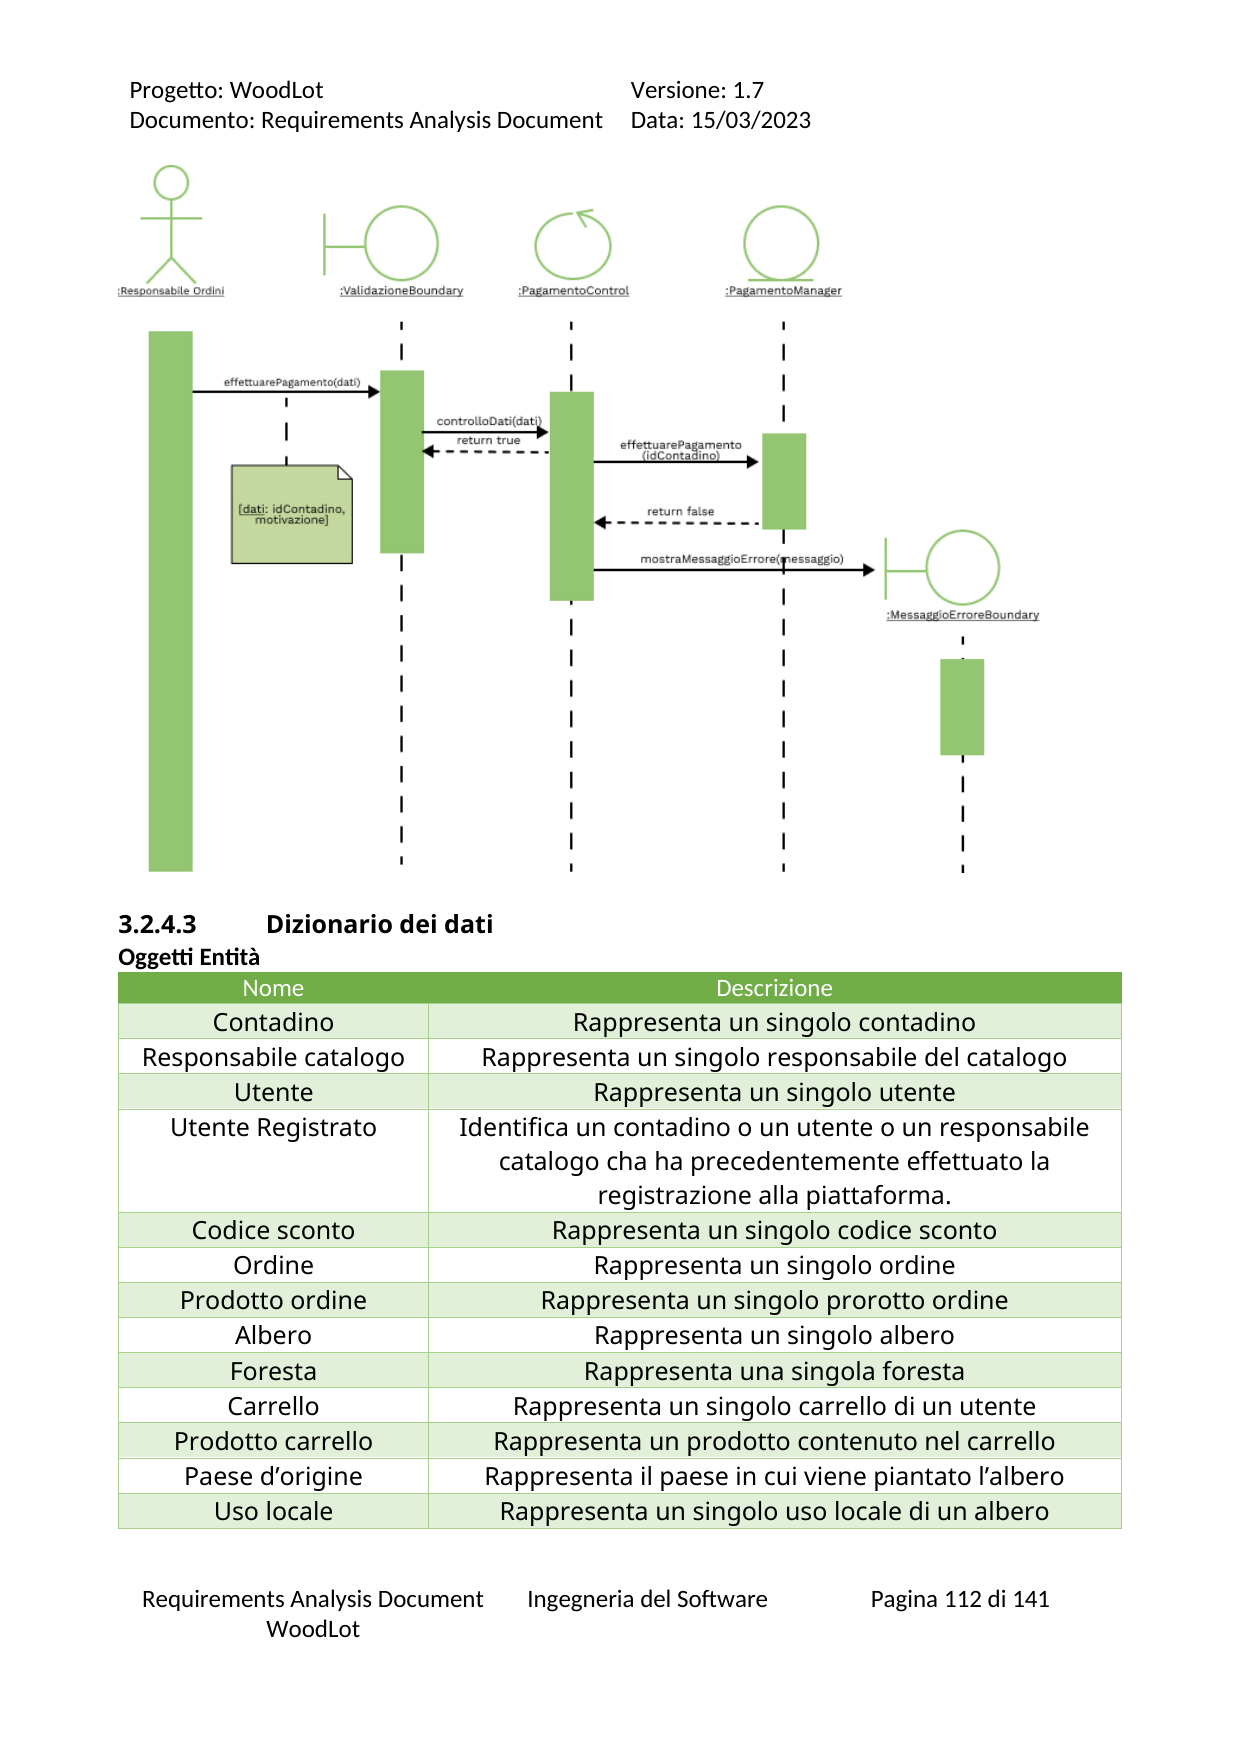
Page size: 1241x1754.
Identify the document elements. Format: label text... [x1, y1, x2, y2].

table_header Nome [119, 973, 428, 1003]
table_cell Utente Registrato [119, 1110, 428, 1212]
table_cell Rappresenta un singolo albero [429, 1318, 1121, 1352]
table_cell Prodotto carrello [119, 1423, 428, 1457]
table_cell Rappresenta una singola foresta [429, 1353, 1121, 1387]
table_cell Rappresenta un singolo ordine [429, 1248, 1121, 1282]
subtitle Dizionario dei dati [118, 907, 1122, 941]
table_cell Foresta [119, 1353, 428, 1387]
text Oggetti Entità [118, 941, 1122, 972]
table_cell Rappresenta un singolo carrello di un utente [429, 1388, 1121, 1422]
table_cell Paese d’origine [119, 1459, 428, 1492]
table_cell Rappresenta un singolo utente [429, 1074, 1121, 1108]
table_cell Rappresenta il paese in cui viene piantato l’albero [429, 1459, 1121, 1492]
table_cell Rappresenta un singolo responsabile del catalogo [429, 1039, 1121, 1073]
table_cell Albero [119, 1318, 428, 1352]
table_cell Ordine [119, 1248, 428, 1282]
table_header Descrizione [429, 973, 1121, 1003]
table_cell Rappresenta un singolo codice sconto [429, 1213, 1121, 1247]
table_cell Rappresenta un singolo contadino [429, 1004, 1121, 1038]
table_cell Rappresenta un singolo prorotto ordine [429, 1283, 1121, 1317]
table_cell Uso locale [119, 1494, 428, 1528]
table_cell Rappresenta un prodotto contenuto nel carrello [429, 1423, 1121, 1457]
table_cell Rappresenta un singolo uso locale di un albero [429, 1494, 1121, 1528]
table_cell Prodotto ordine [119, 1283, 428, 1317]
table_cell Identifica un contadino o un utente o un responsabile catalogo cha ha precedentemente effettuato la registrazione alla piattaforma. [429, 1110, 1121, 1212]
picture [118, 165, 1122, 873]
table_cell Responsabile catalogo [119, 1039, 428, 1073]
table_cell Contadino [119, 1004, 428, 1038]
table_cell Carrello [119, 1388, 428, 1422]
table_cell Utente [119, 1074, 428, 1108]
table_cell Codice sconto [119, 1213, 428, 1247]
